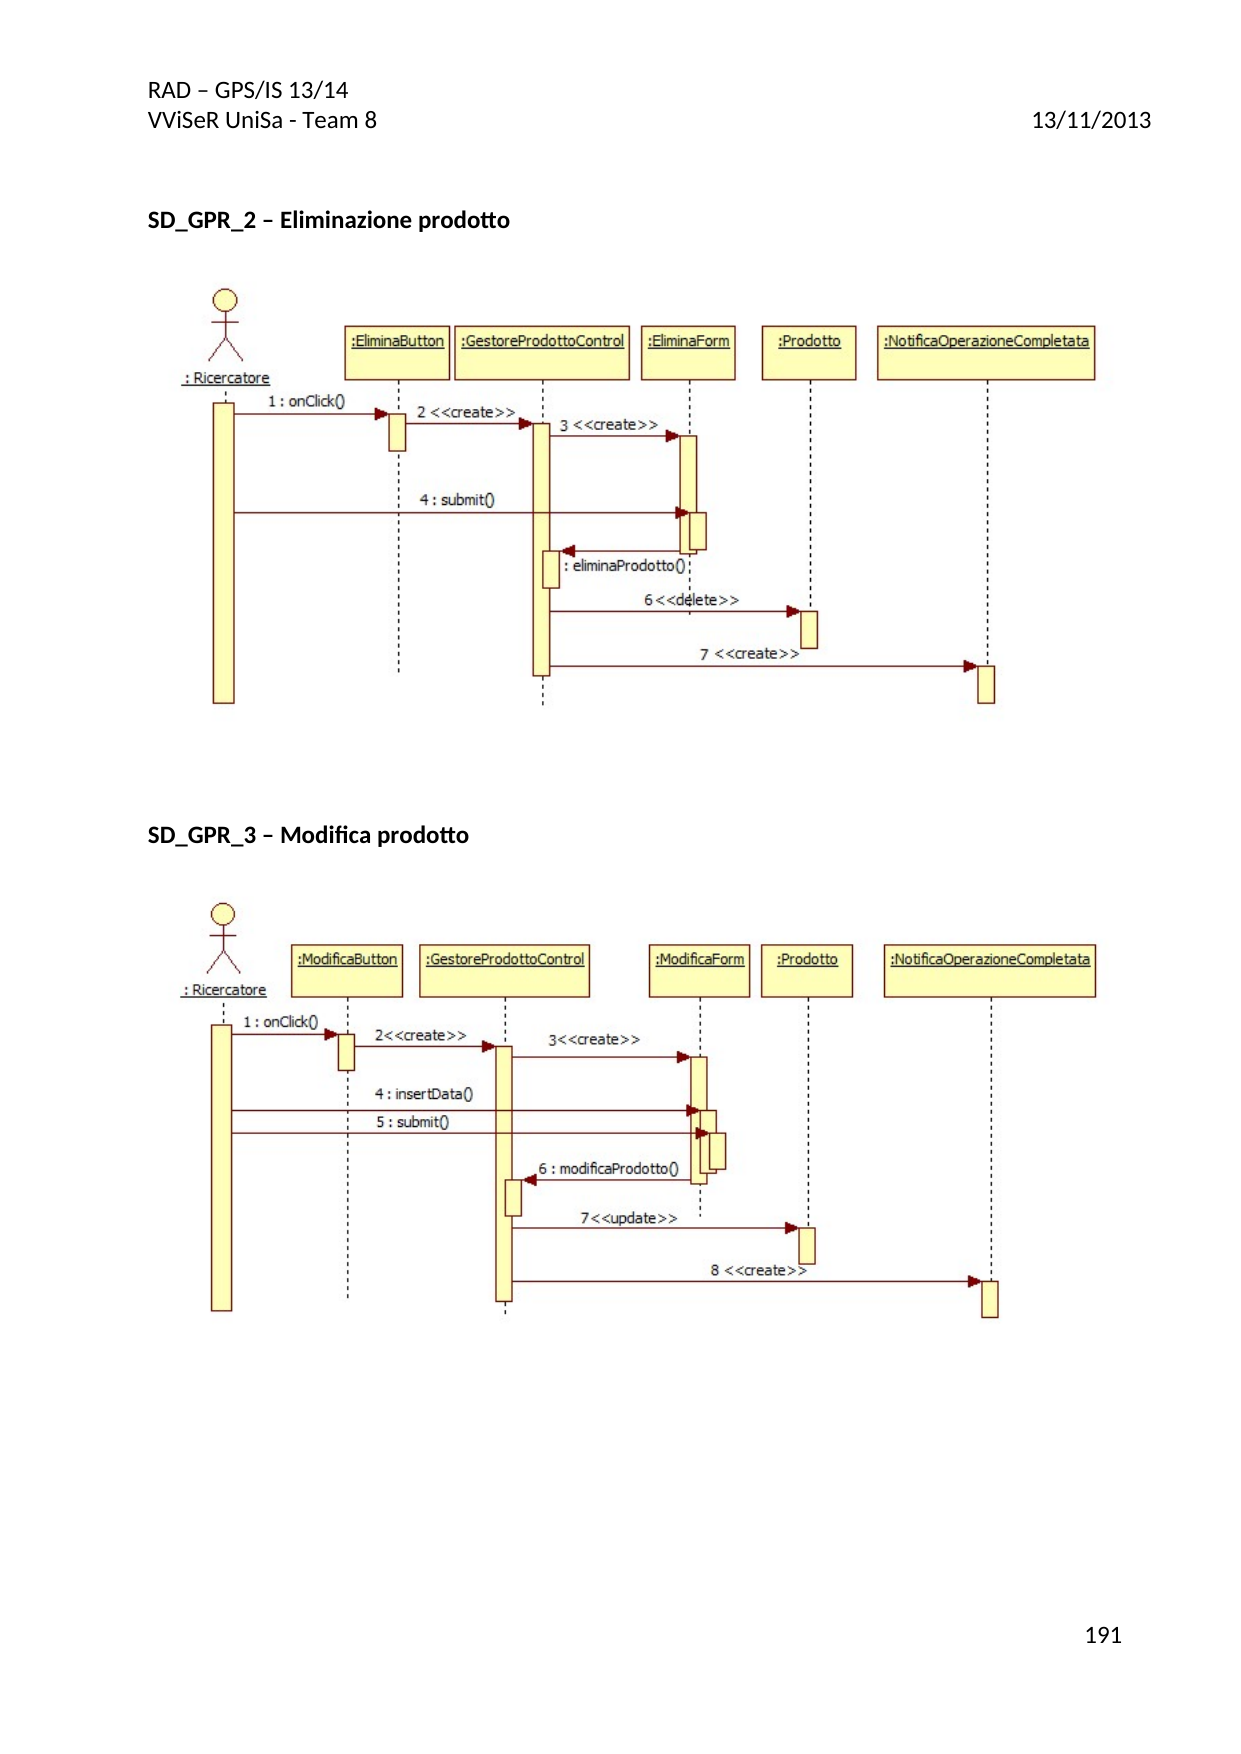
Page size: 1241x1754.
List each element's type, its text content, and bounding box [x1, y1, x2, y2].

text SD_GPR_2 – Eliminazione prodotto [148, 204, 1122, 234]
text SD_GPR_3 – Modifica prodotto [148, 819, 1122, 849]
picture [147, 260, 1123, 737]
picture [147, 875, 1123, 1345]
